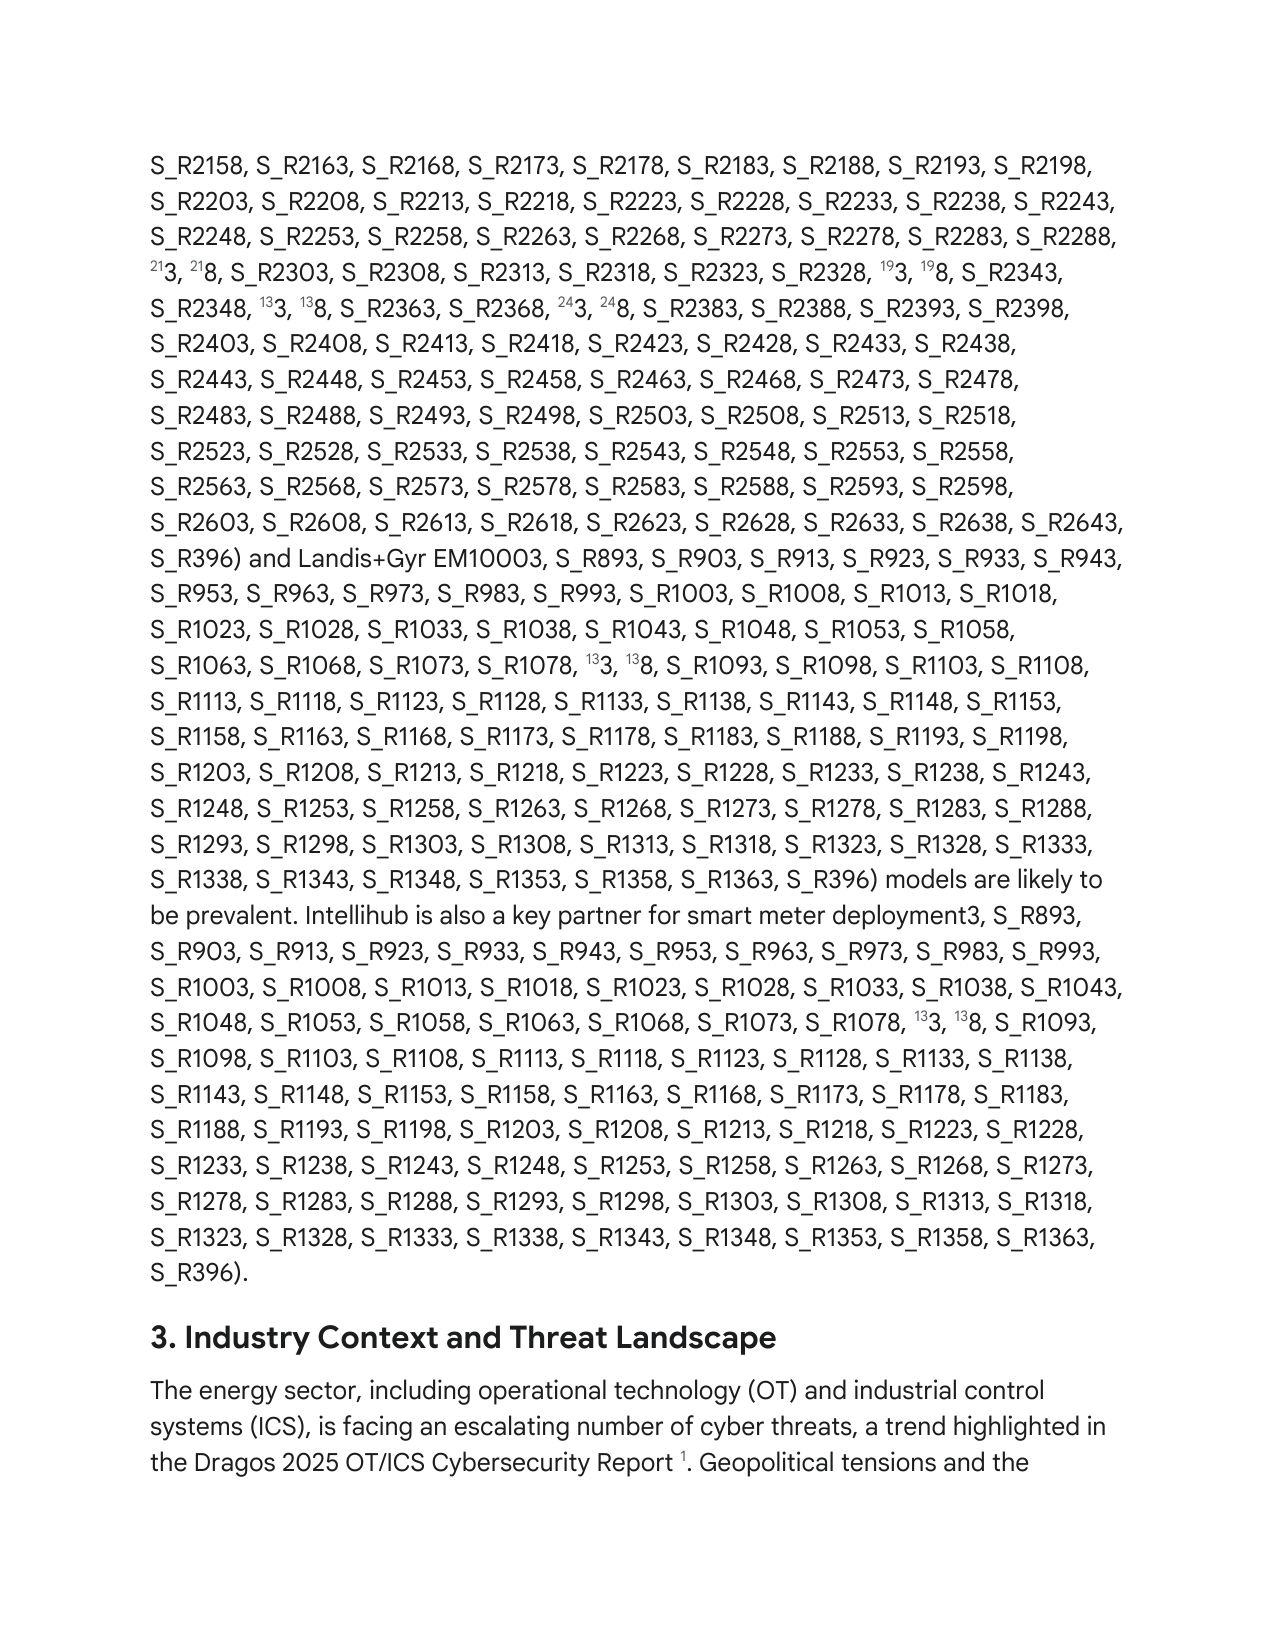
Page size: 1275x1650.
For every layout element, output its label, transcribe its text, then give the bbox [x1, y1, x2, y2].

subtitle 3. Industry Context and Threat Landscape [150, 1318, 1125, 1357]
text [150, 150, 1125, 1289]
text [150, 1375, 1125, 1478]
